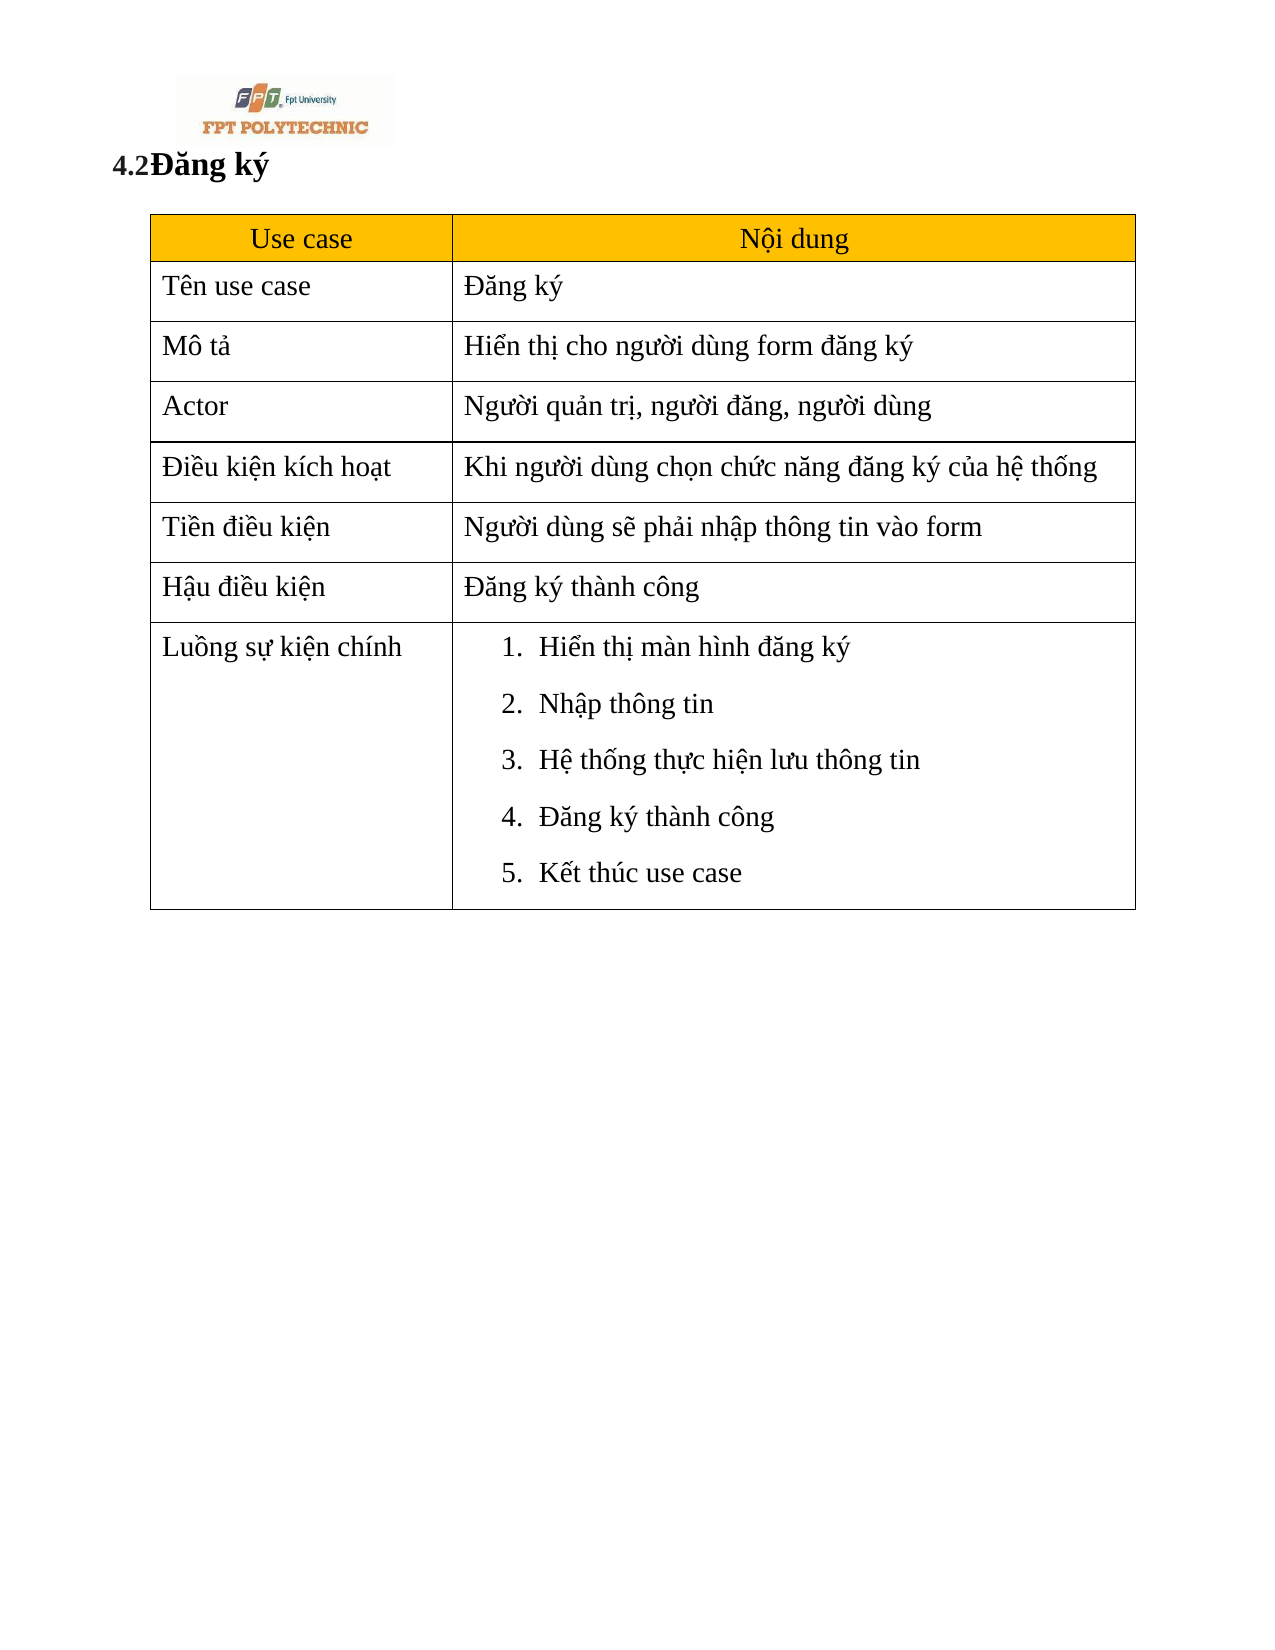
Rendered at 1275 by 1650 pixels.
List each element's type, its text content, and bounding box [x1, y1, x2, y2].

table_cell Luồng sự kiện chính [151, 623, 452, 908]
table_header Use case [151, 215, 452, 261]
table_cell Tên use case [151, 262, 452, 321]
table_cell Actor [151, 382, 452, 441]
table_cell Đăng ký [453, 262, 1135, 321]
picture [177, 75, 395, 144]
table_cell Người dùng sẽ phải nhập thông tin vào form [453, 503, 1135, 562]
table_cell Tiền điều kiện [151, 503, 452, 562]
table_cell Hậu điều kiện [151, 563, 452, 622]
table_cell Hiển thị màn hình đăng ký Nhập thông tin Hệ thống thực hiện lưu thông tin Đăng ký thành công Kết thúc use case [453, 623, 1135, 908]
table_cell Điều kiện kích hoạt [151, 443, 452, 502]
subtitle Đăng ký [112, 144, 1198, 182]
table_cell Đăng ký thành công [453, 563, 1135, 622]
table_cell Khi người dùng chọn chức năng đăng ký của hệ thống [453, 443, 1135, 502]
table_cell Hiển thị cho người dùng form đăng ký [453, 322, 1135, 381]
table_cell Mô tả [151, 322, 452, 381]
table_cell Người quản trị, người đăng, người dùng [453, 382, 1135, 441]
table_header Nội dung [453, 215, 1135, 261]
